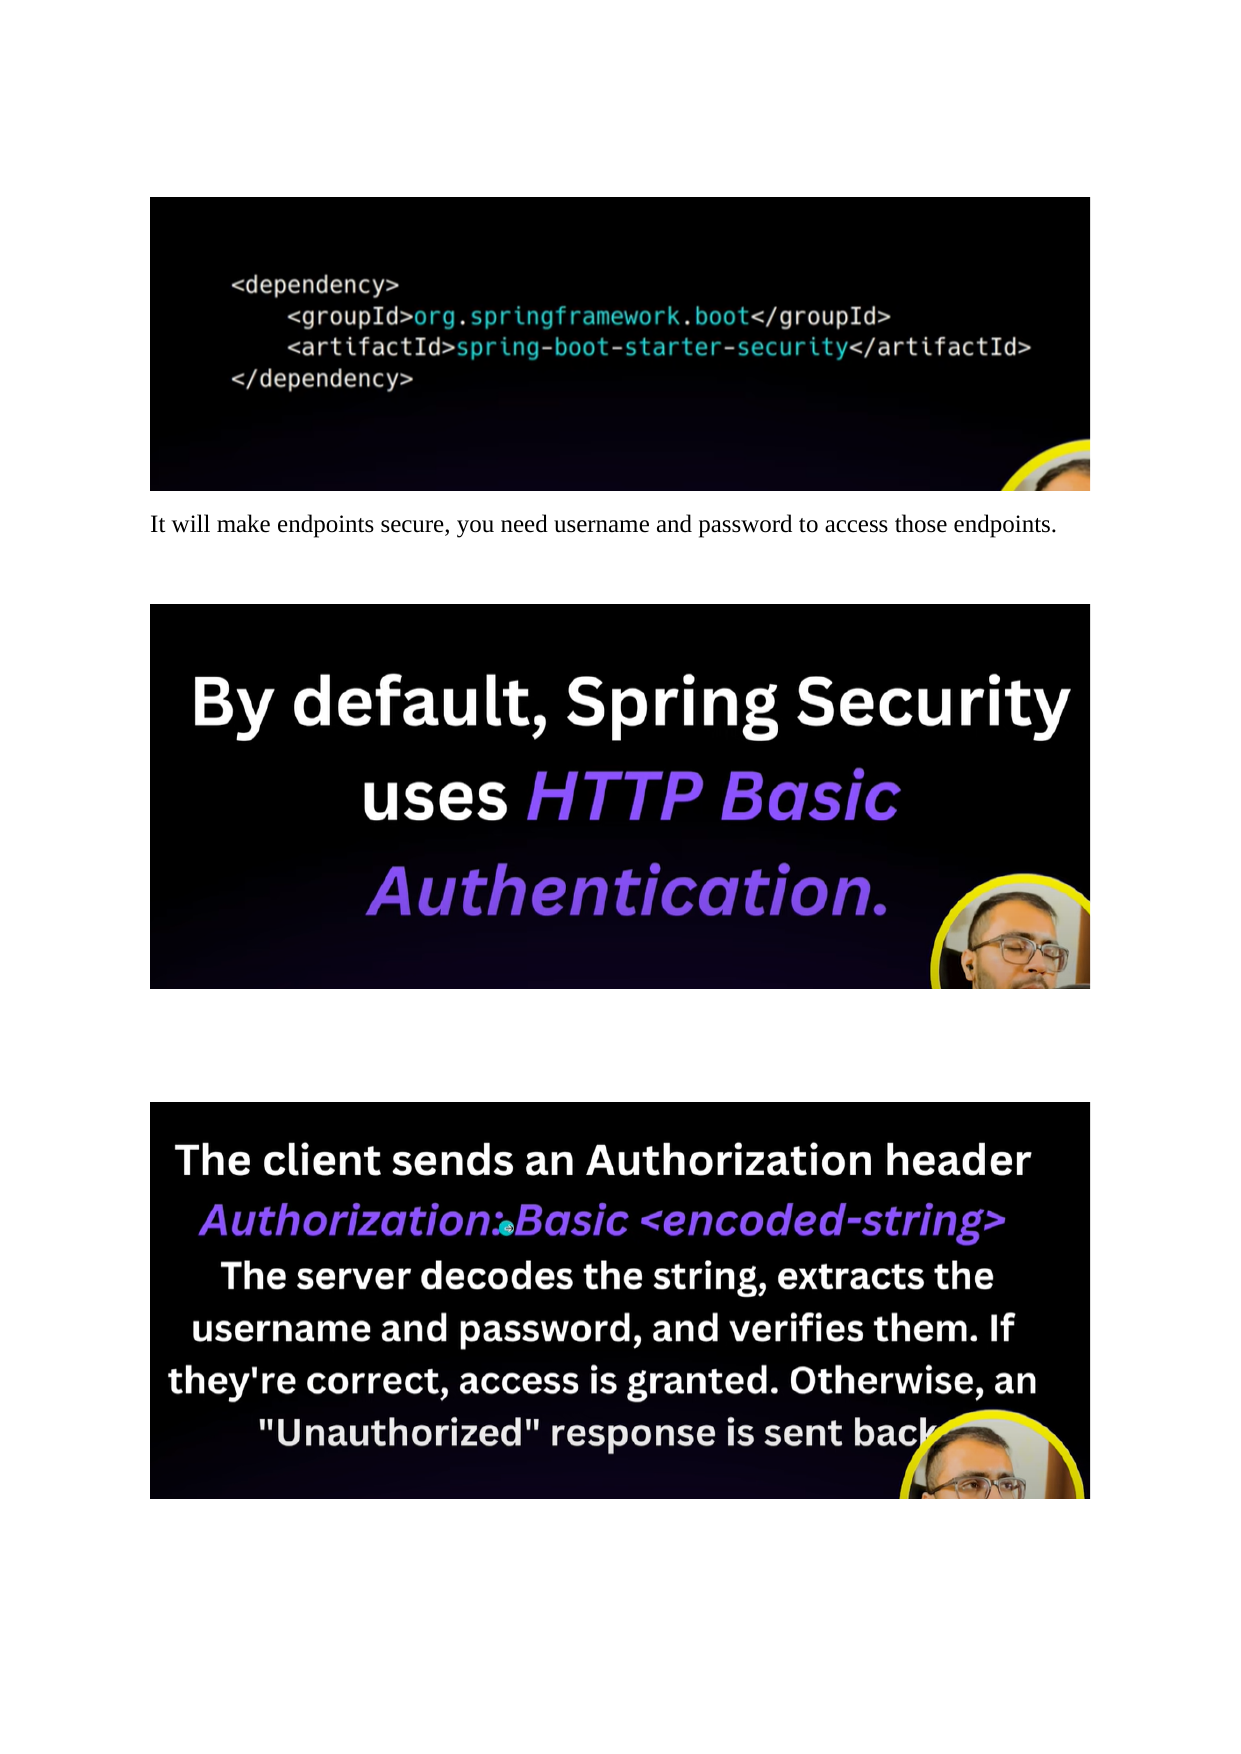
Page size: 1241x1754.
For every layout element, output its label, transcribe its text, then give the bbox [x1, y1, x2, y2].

picture [150, 604, 1091, 989]
text It will make endpoints secure, you need username and password to access those endpoints. [150, 509, 1090, 538]
picture [150, 197, 1091, 491]
picture [150, 1102, 1091, 1499]
